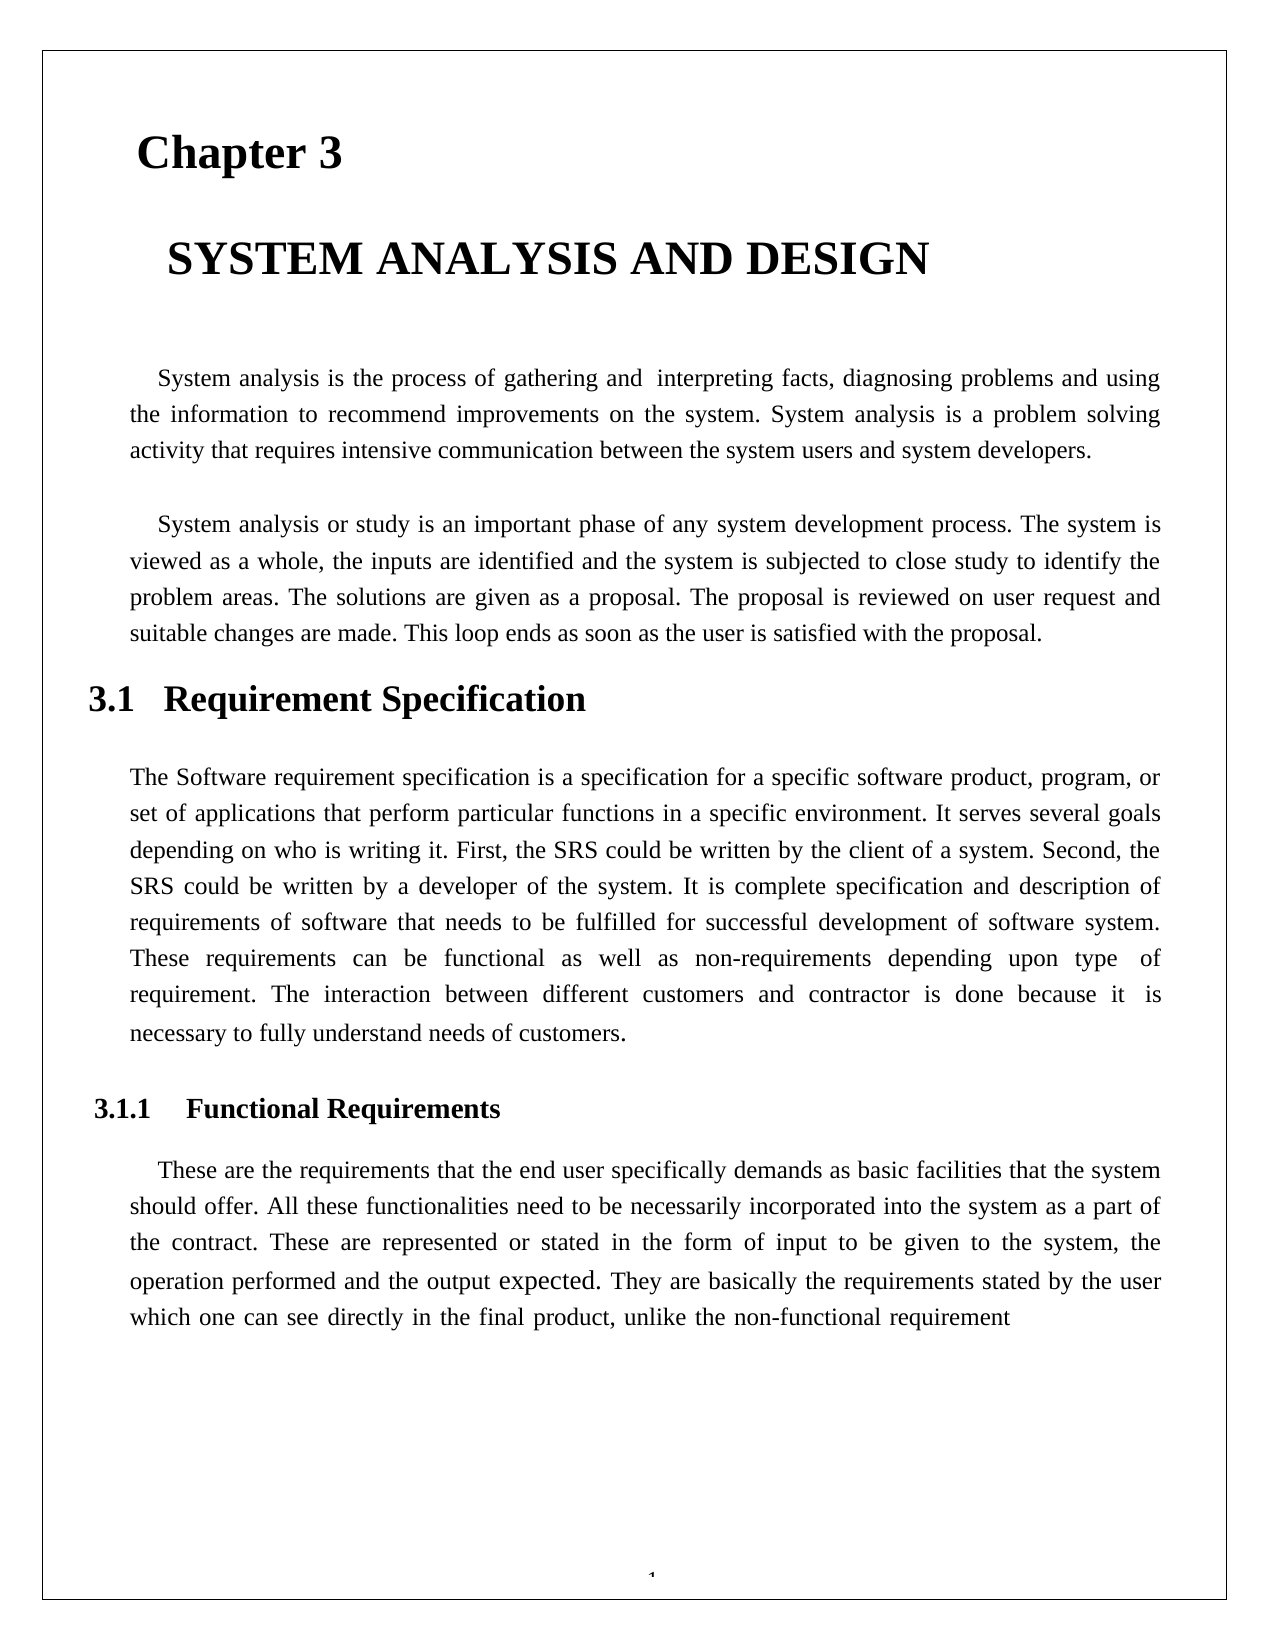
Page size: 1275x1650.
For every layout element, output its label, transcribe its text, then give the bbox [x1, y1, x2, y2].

text SYSTEM ANALYSIS AND DESIGN [167, 229, 1226, 284]
text System analysis is the process of gathering and interpreting facts, diagnosing problems and using the information to recommend improvements on the system. System analysis is a problem solving activity that requires intensive communication between the system users and system developers. [129, 363, 1161, 464]
text System analysis or study is an important phase of any system development process. The system is viewed as a whole, the inputs are identified and the system is subjected to close study to identify the problem areas. The solutions are given as a proposal. The proposal is reviewed on user request and suitable changes are made. This loop ends as soon as the user is satisfied with the proposal. [129, 509, 1161, 647]
text The Software requirement specification is a specification for a specific software product, program, or set of applications that perform particular functions in a specific environment. It serves several goals depending on who is writing it. First, the SRS could be written by the client of a system. Second, the SRS could be written by a developer of the system. It is complete specification and description of requirements of software that needs to be fulfilled for successful development of software system. These requirements can be functional as well as non-requirements depending upon type of requirement. The interaction between different customers and contractor is done because it is necessary to fully understand needs of customers. [129, 762, 1162, 1047]
subtitle Requirement Specification [88, 676, 1226, 719]
subtitle Functional Requirements [94, 1091, 1226, 1124]
subtitle Chapter 3 [136, 124, 1226, 179]
text These are the requirements that the end user specifically demands as basic facilities that the system should offer. All these functionalities need to be necessarily incorporated into the system as a part of the contract. These are represented or stated in the form of input to be given to the system, the operation performed and the output expected. They are basically the requirements stated by the user which one can see directly in the final product, unlike the non-functional requirement [129, 1155, 1162, 1331]
